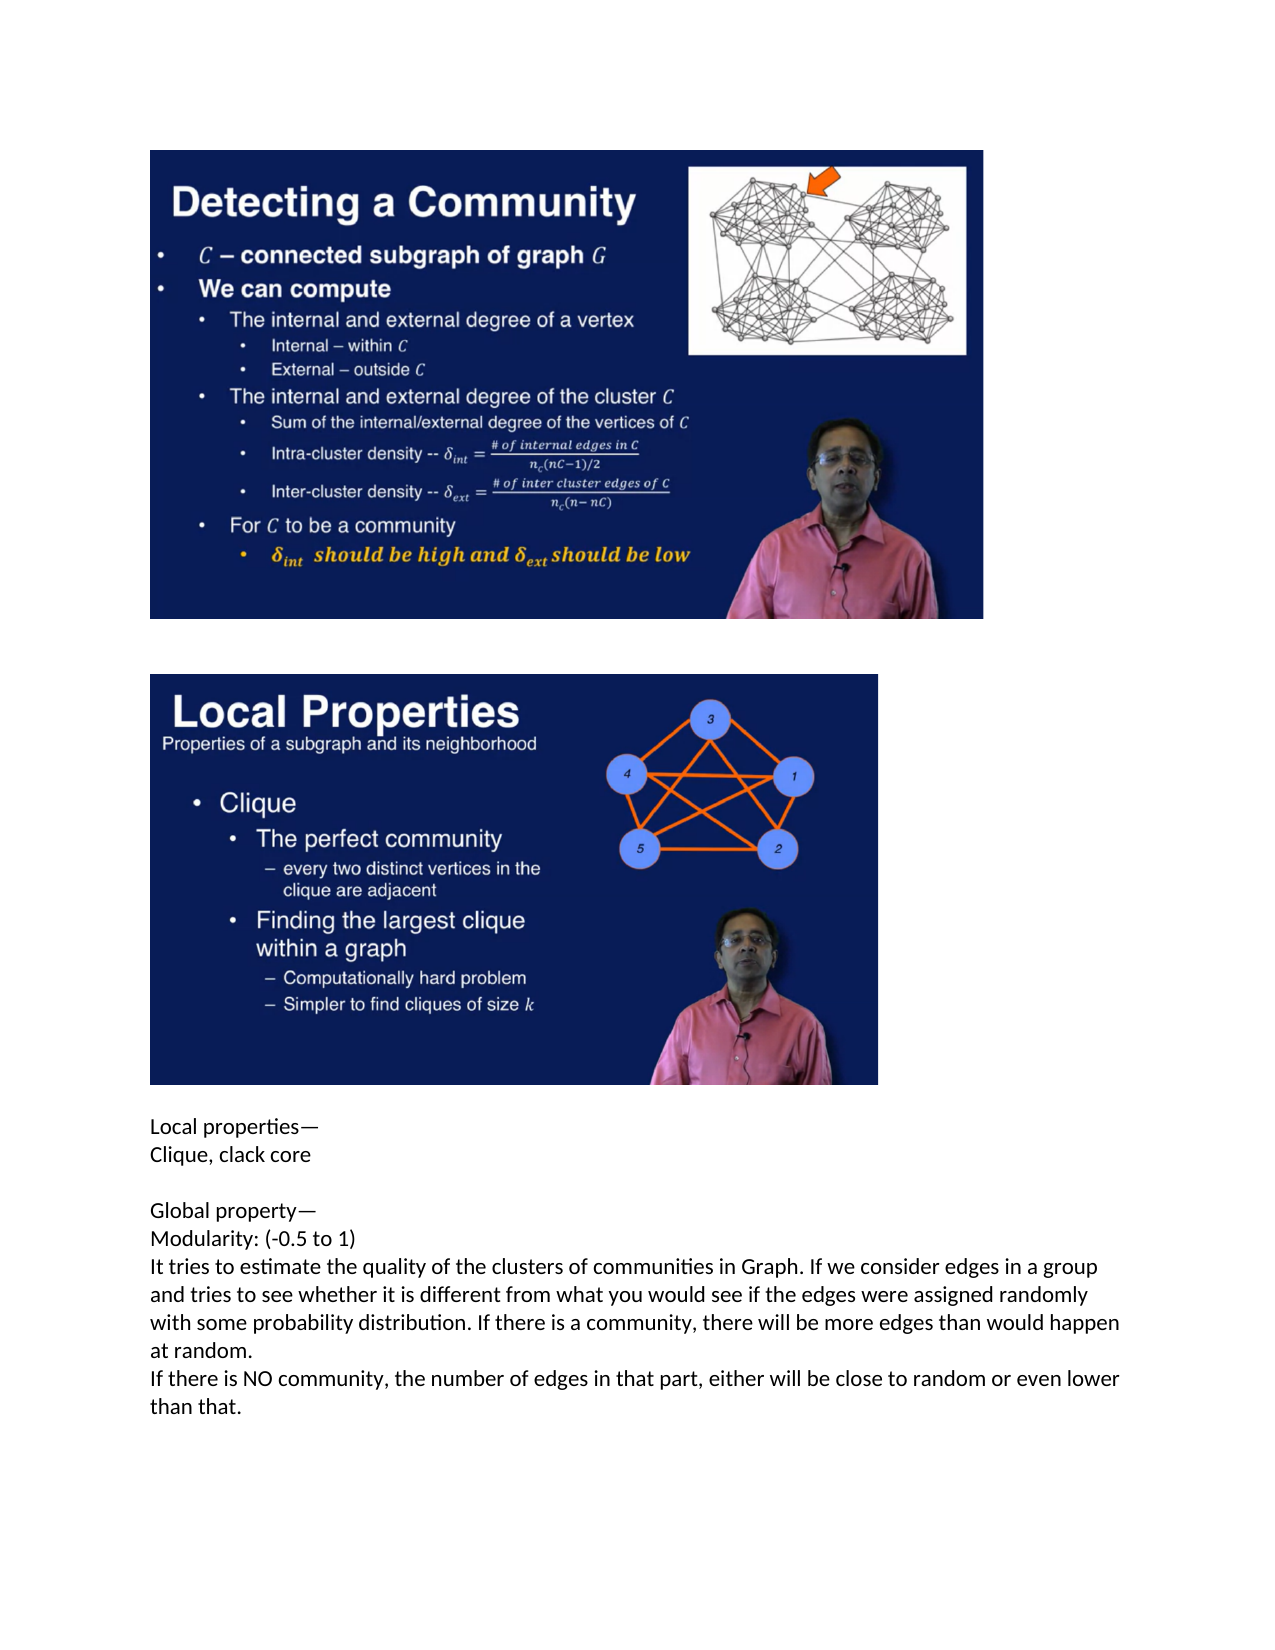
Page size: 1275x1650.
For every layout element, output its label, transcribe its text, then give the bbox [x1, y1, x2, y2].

picture [150, 150, 984, 619]
text Local properties— [150, 1112, 1125, 1140]
text Clique, clack core [150, 1140, 1125, 1168]
text It tries to estimate the quality of the clusters of communities in Graph. If we consider edges in a group and tries to see whether it is different from what you would see if the edges were assigned randomly with some probability distribution. If there is a community, there will be more edges than would happen at random. [150, 1252, 1125, 1364]
text If there is NO community, the number of edges in that part, either will be close to random or even lower than that. [150, 1364, 1125, 1421]
text Global property— [150, 1196, 1125, 1224]
picture [150, 674, 879, 1085]
text Modularity: (-0.5 to 1) [150, 1224, 1125, 1252]
